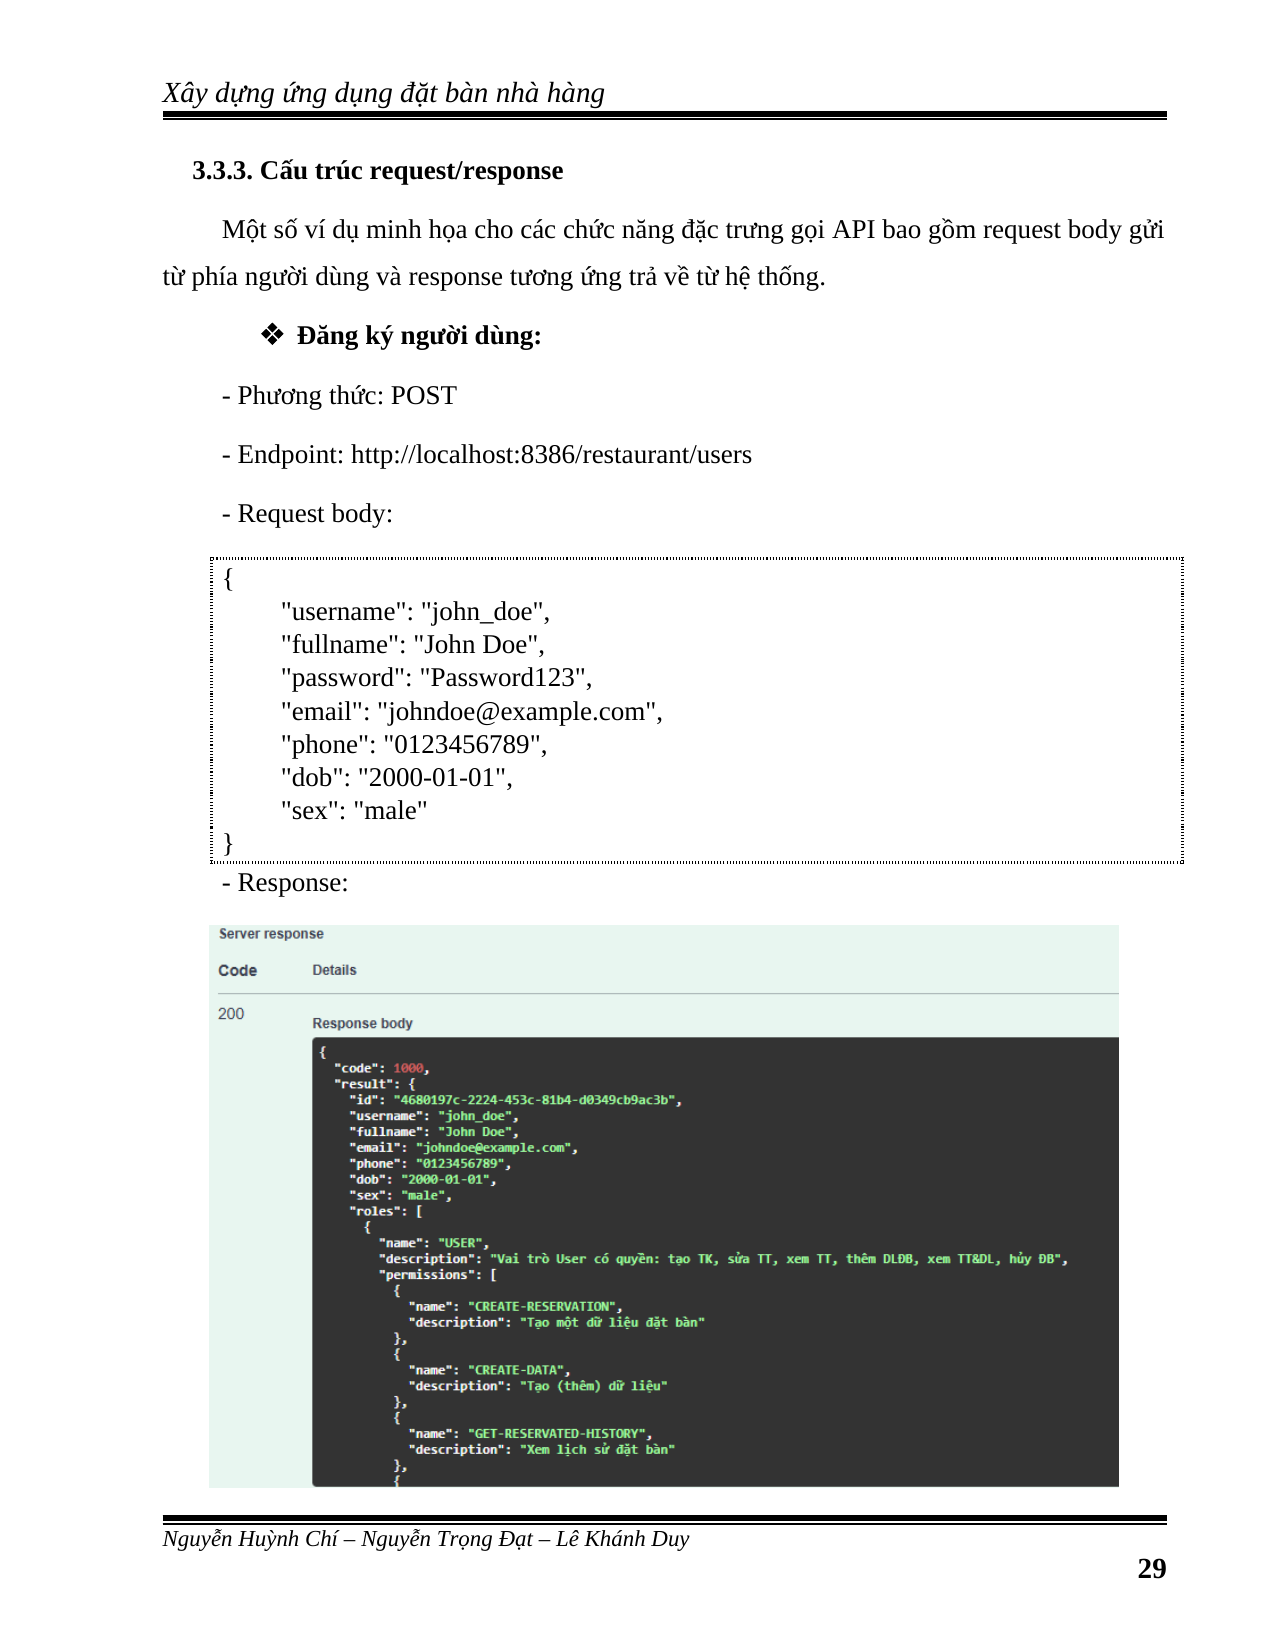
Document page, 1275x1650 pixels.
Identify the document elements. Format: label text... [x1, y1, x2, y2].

text - Phương thức: POST [162, 379, 1167, 410]
text "dob": "2000-01-01", [210, 756, 1184, 789]
text "sex": "male" [210, 789, 1184, 822]
text "password": "Password123", [210, 656, 1184, 689]
text - Request body: [162, 497, 1167, 528]
text "email": "johndoe@example.com", [210, 689, 1184, 723]
picture [209, 925, 1119, 1488]
text } [210, 822, 1184, 864]
text Một số ví dụ minh họa cho các chức năng đặc trưng gọi API bao gồm request body gửi từ phía người dùng và response tương ứng trả về từ hệ thống. [162, 213, 1167, 291]
text - Endpoint: http://localhost:8386/restaurant/users [162, 438, 1167, 469]
subtitle 3.3.3. Cấu trúc request/response [162, 154, 1167, 185]
text - Response: [162, 866, 1167, 897]
text { [210, 557, 1184, 590]
text "fullname": "John Doe", [210, 623, 1184, 656]
text "phone": "0123456789", [210, 723, 1184, 756]
text "username": "john_doe", [210, 590, 1184, 623]
list Đăng ký người dùng: [259, 319, 1167, 351]
